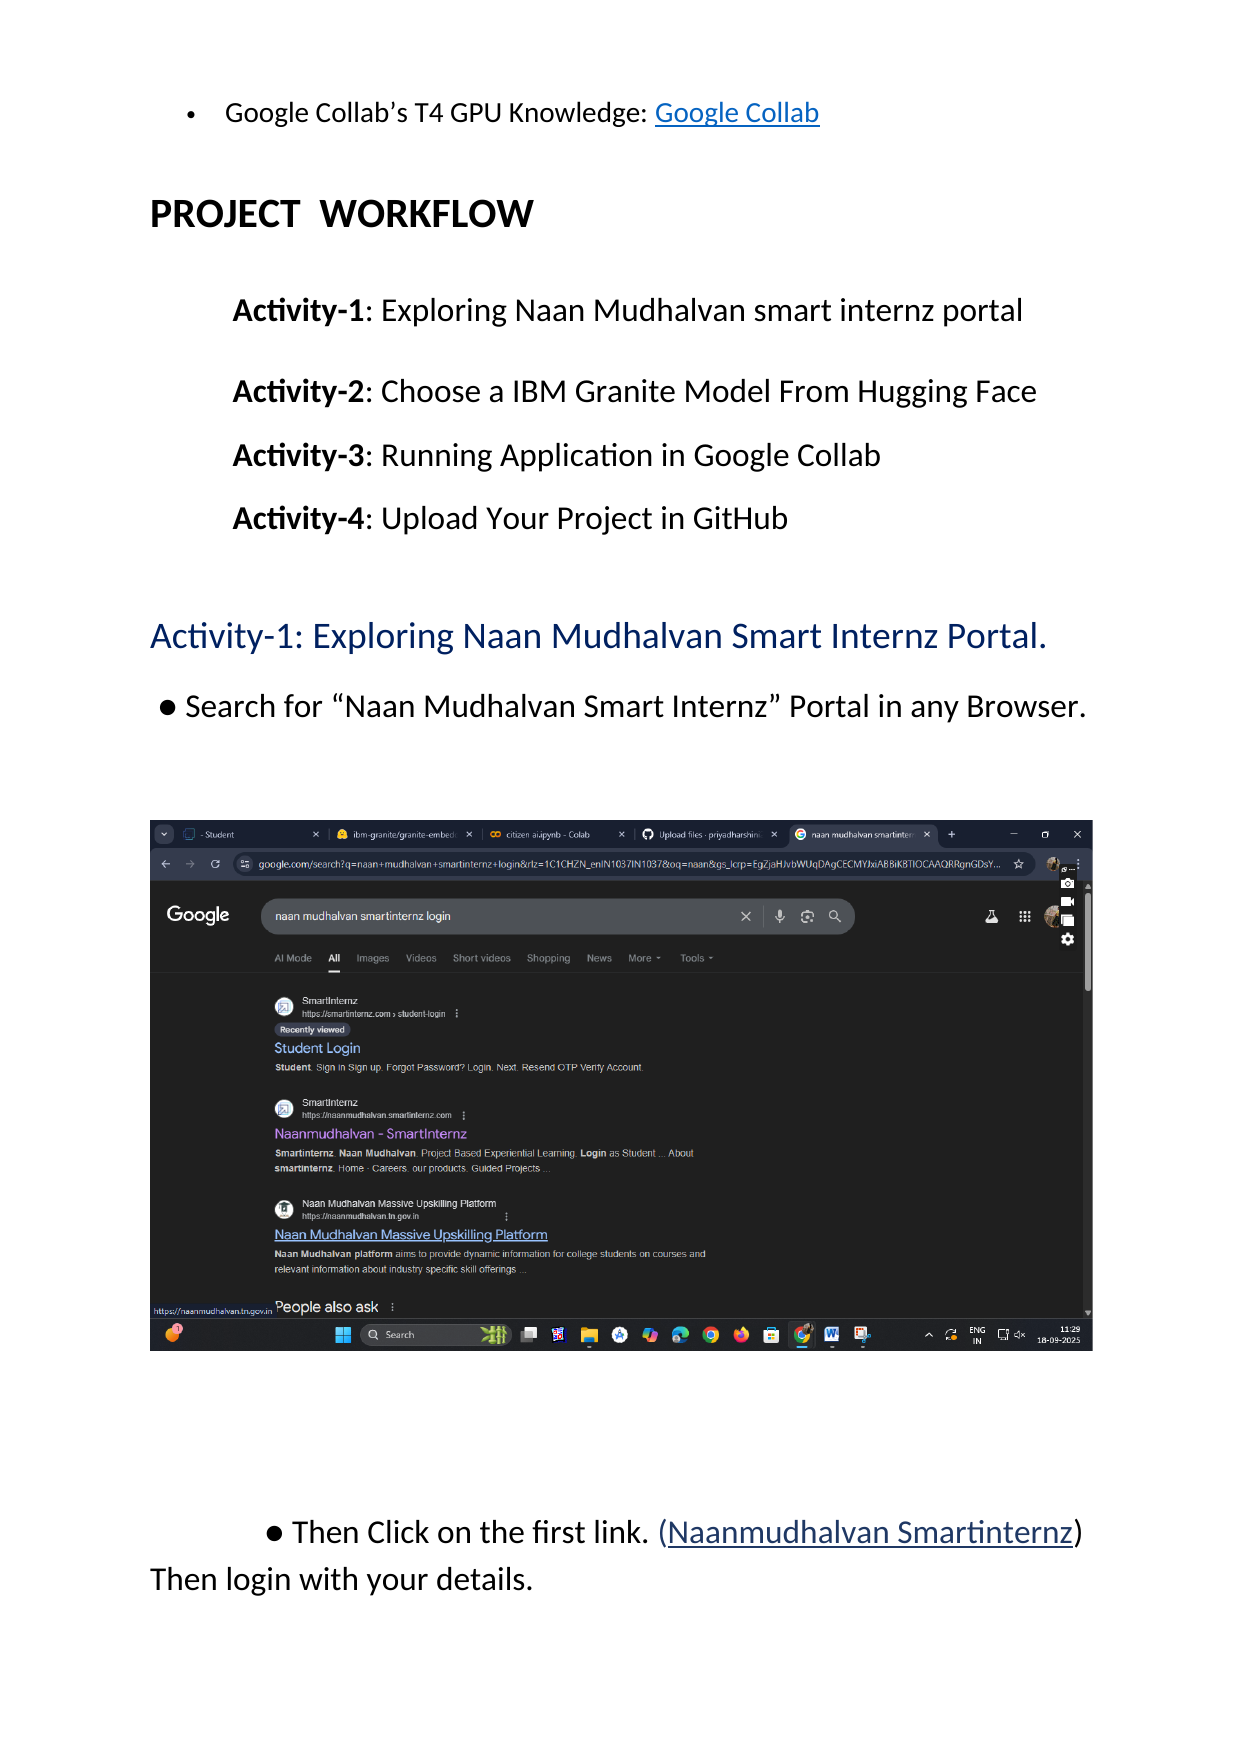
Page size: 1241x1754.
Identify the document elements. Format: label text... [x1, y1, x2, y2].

text Activity-4: Upload Your Project in GitHub [150, 497, 1093, 538]
text ● Then Click on the first link. (Naanmudhalvan Smartinternz) Then login with your details. [150, 1511, 1093, 1598]
text PROJECT WORKFLOW [150, 187, 1093, 238]
text Activity-1: Exploring Naan Mudhalvan Smart Internz Portal. [150, 612, 1093, 658]
text Activity-3: Running Application in Google Collab [150, 434, 1093, 474]
list Google Collab’s T4 GPU Knowledge: Google Collab [187, 94, 1093, 130]
picture [150, 820, 1093, 1351]
text ● Search for “Naan Mudhalvan Smart Internz” Portal in any Browser. [150, 686, 1093, 726]
text Activity-2: Choose a IBM Granite Model From Hugging Face [150, 370, 1093, 411]
text Activity-1: Exploring Naan Mudhalvan smart internz portal [150, 288, 1093, 329]
